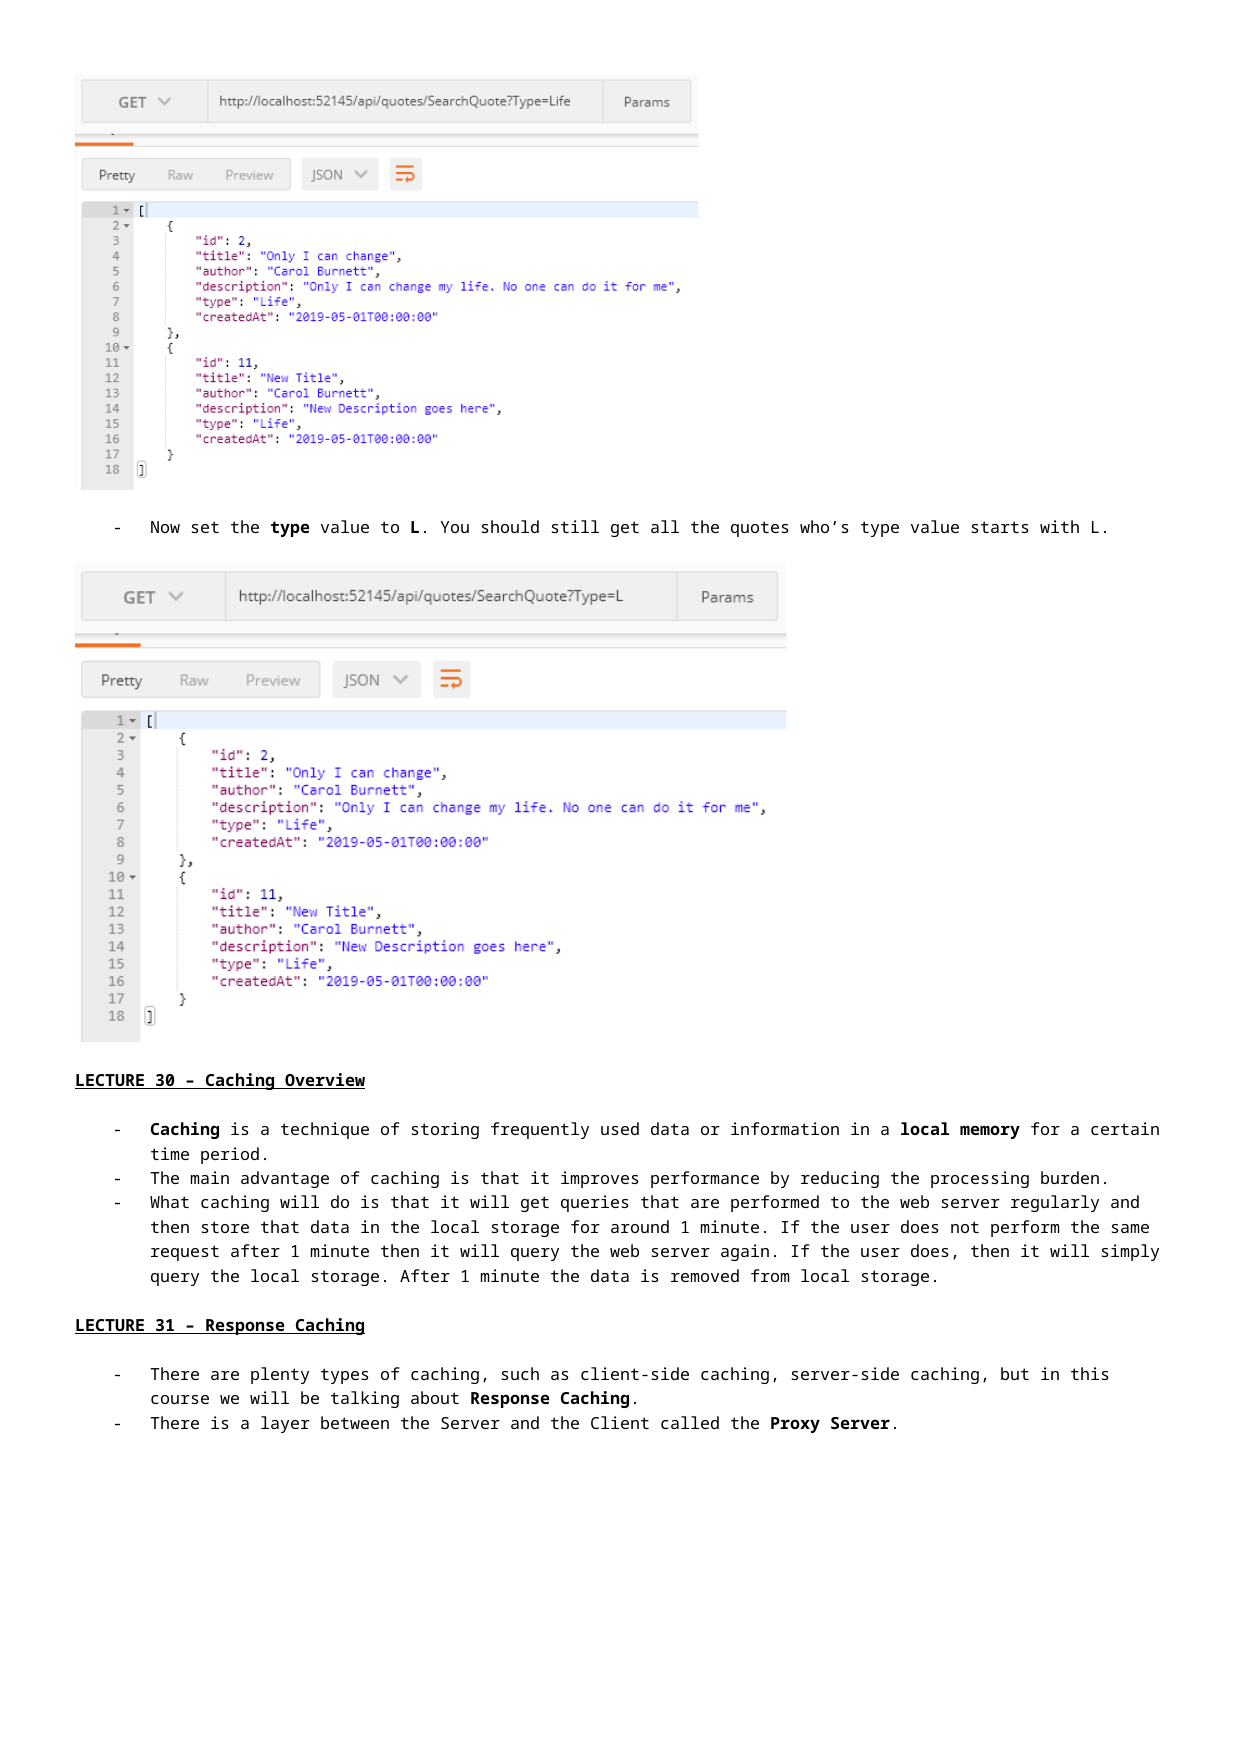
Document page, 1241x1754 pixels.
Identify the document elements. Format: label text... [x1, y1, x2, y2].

list There is a layer between the Server and the Client called the Proxy Server. [112, 1411, 1165, 1434]
list Now set the type value to L. You should still get all the quotes who’s type value starts with L. [112, 516, 1165, 538]
text LECTURE 30 – Caching Overview [75, 1069, 1165, 1091]
list The main advantage of caching is that it improves performance by reducing the processing burden. [112, 1167, 1165, 1189]
text LECTURE 31 – Response Caching [75, 1313, 1165, 1336]
list Caching is a technique of storing frequently used data or information in a local memory for a certain time period. [112, 1118, 1165, 1165]
picture [75, 75, 699, 490]
picture [75, 564, 787, 1042]
list What caching will do is that it will get queries that are performed to the web server regularly and then store that data in the local storage for around 1 minute. If the user does not perform the same request after 1 minute then it will query the web server again. If the user does, then it will simply query the local storage. After 1 minute the data is removed from local storage. [112, 1191, 1165, 1287]
list There are plenty types of caching, such as client-side caching, server-side caching, but in this course we will be talking about Response Caching. [112, 1362, 1165, 1410]
